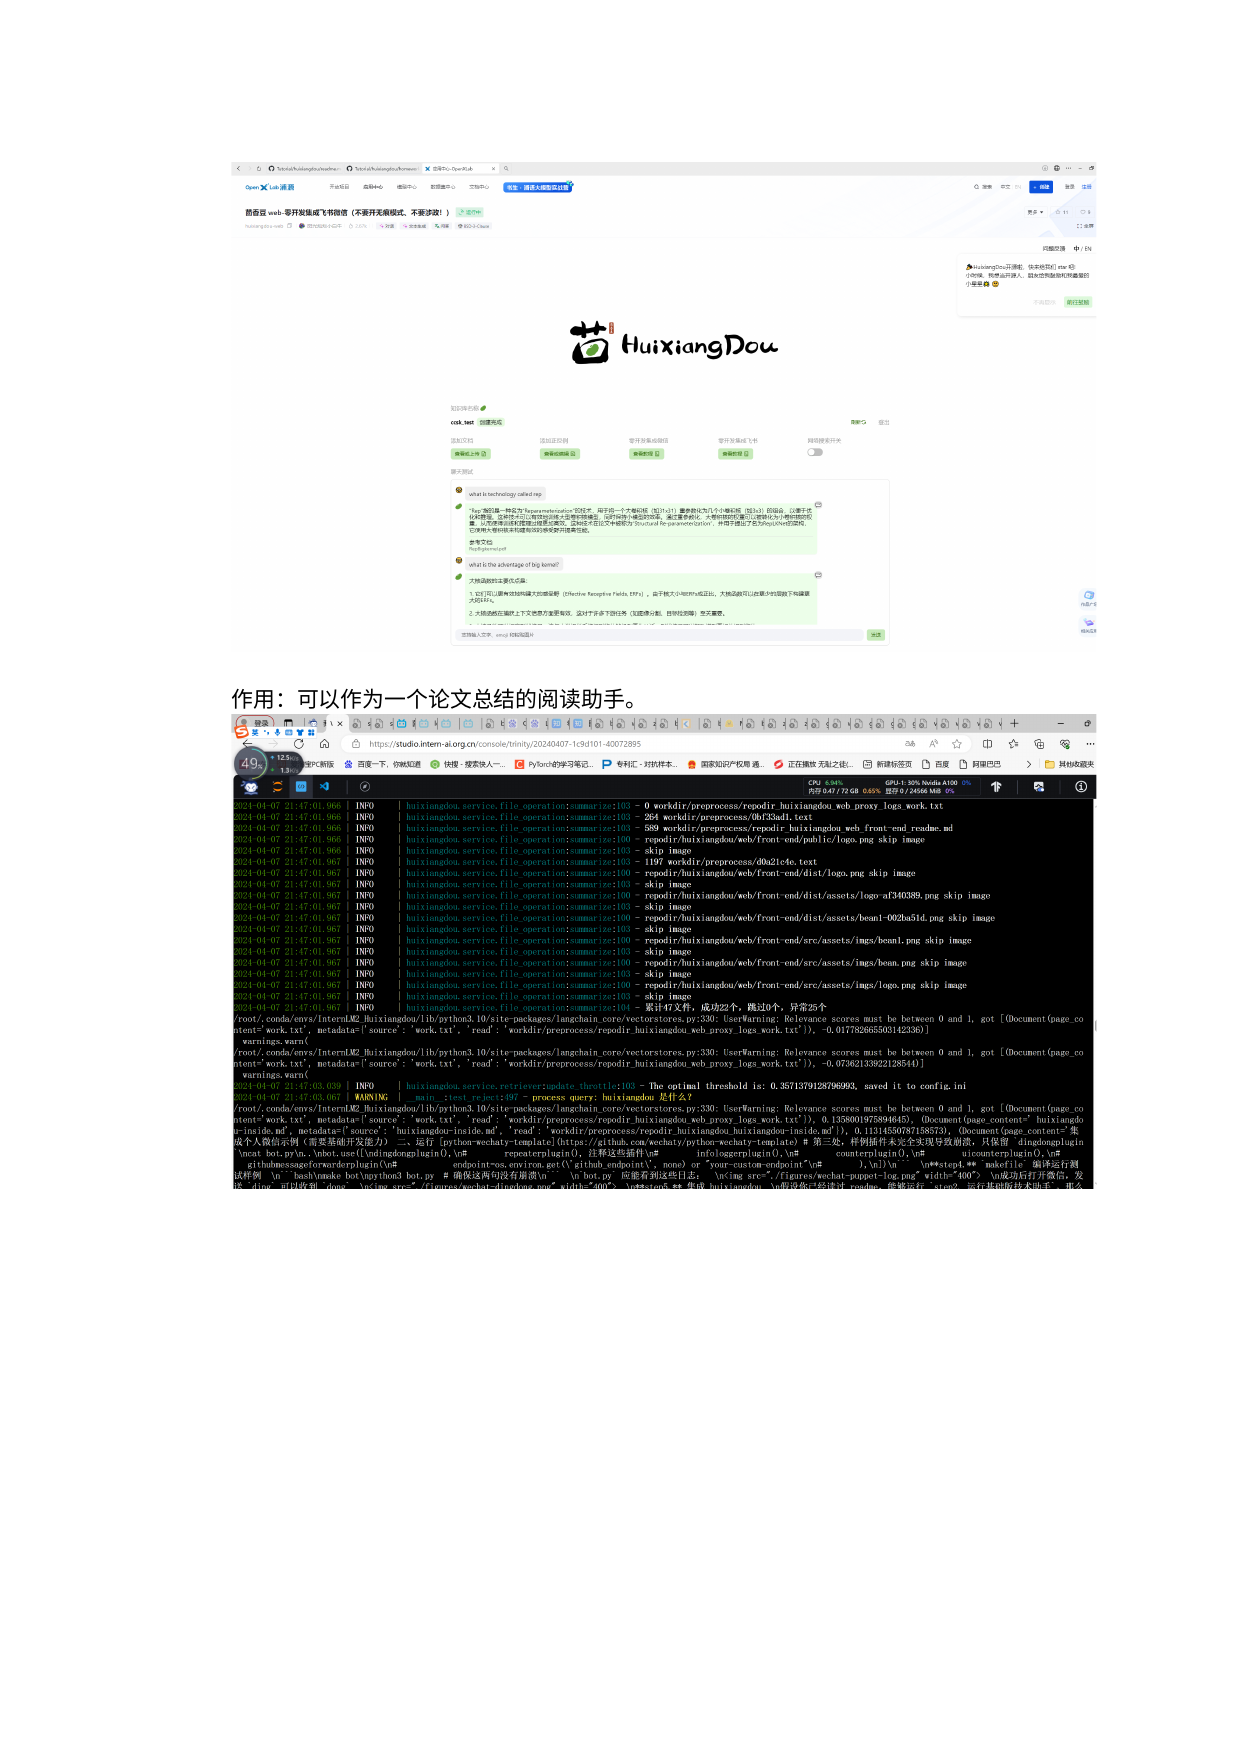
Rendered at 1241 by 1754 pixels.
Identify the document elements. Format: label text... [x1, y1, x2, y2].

picture [231, 714, 1097, 1189]
picture [231, 162, 1097, 652]
text 作用：可以作为一个论文总结的阅读助手。 [187, 682, 1053, 714]
